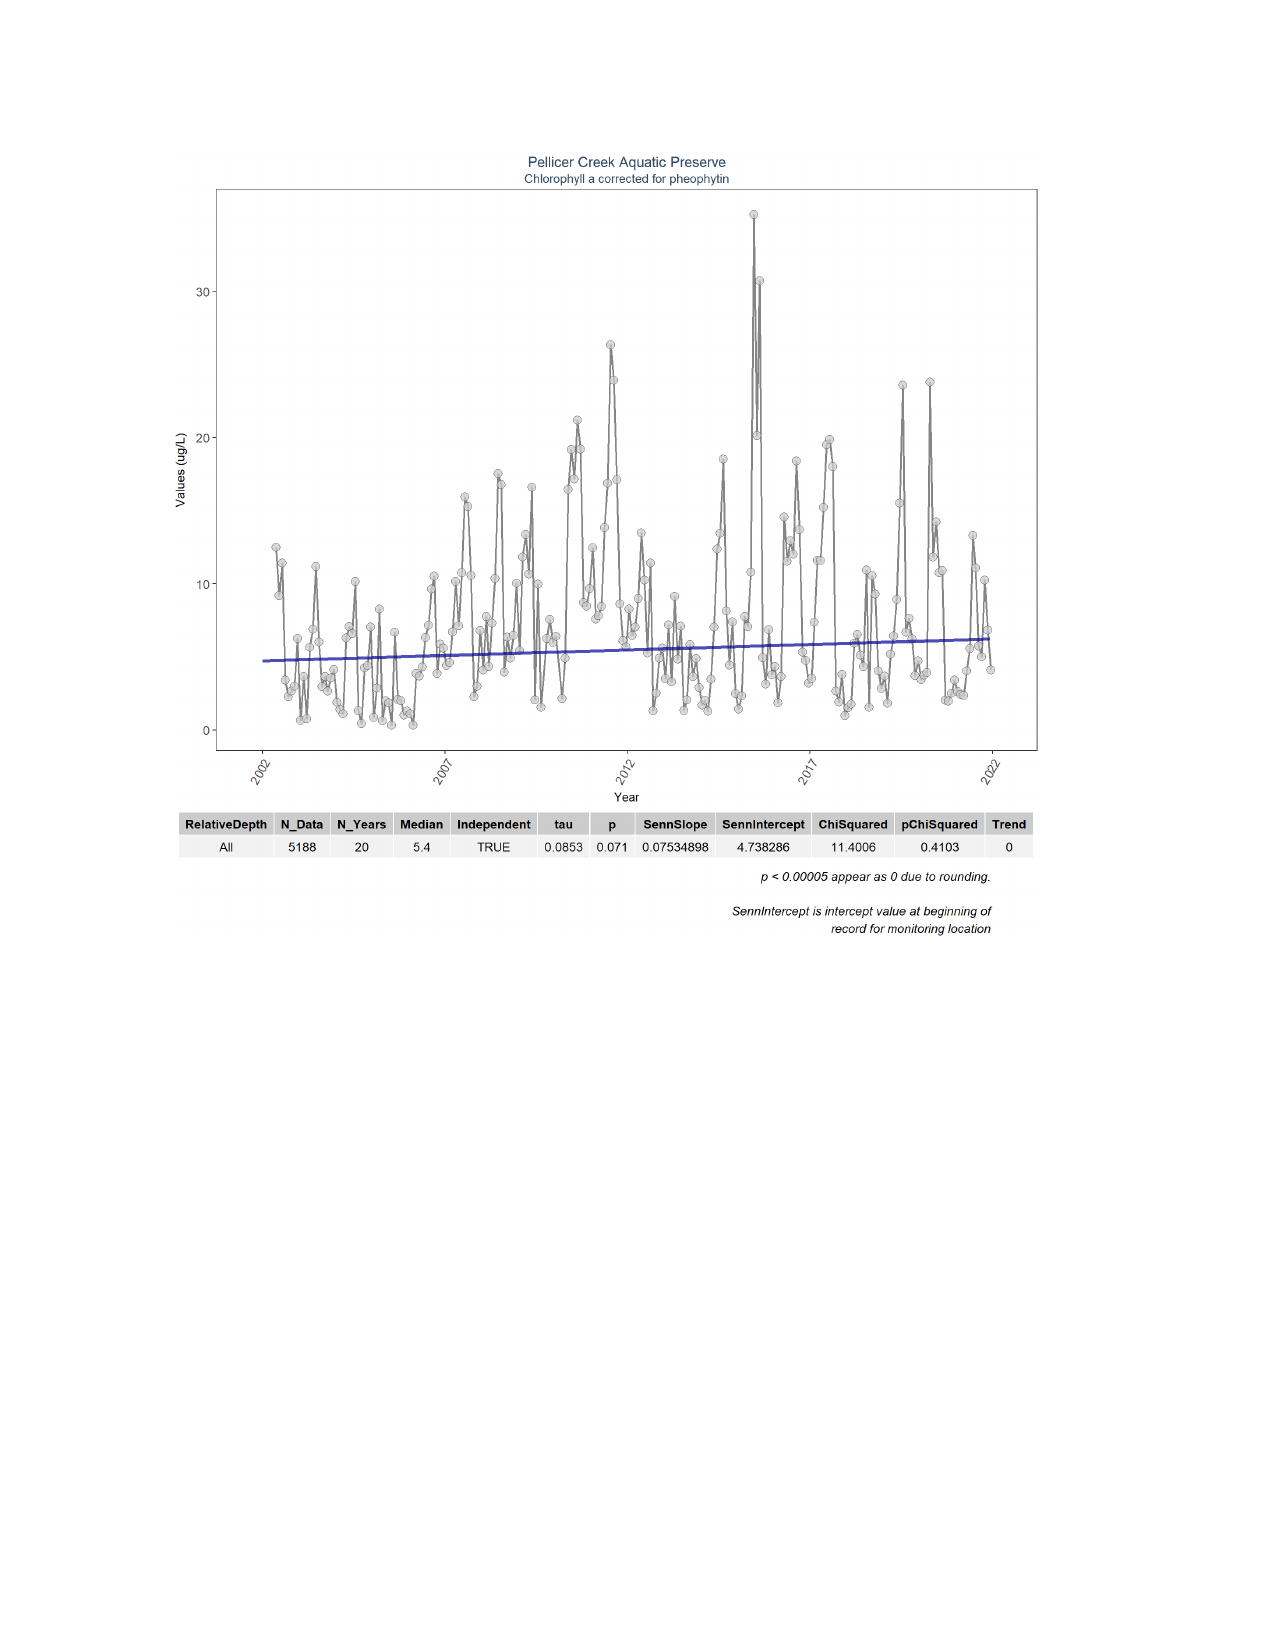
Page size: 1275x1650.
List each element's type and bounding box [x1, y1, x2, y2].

picture [168, 150, 1044, 938]
